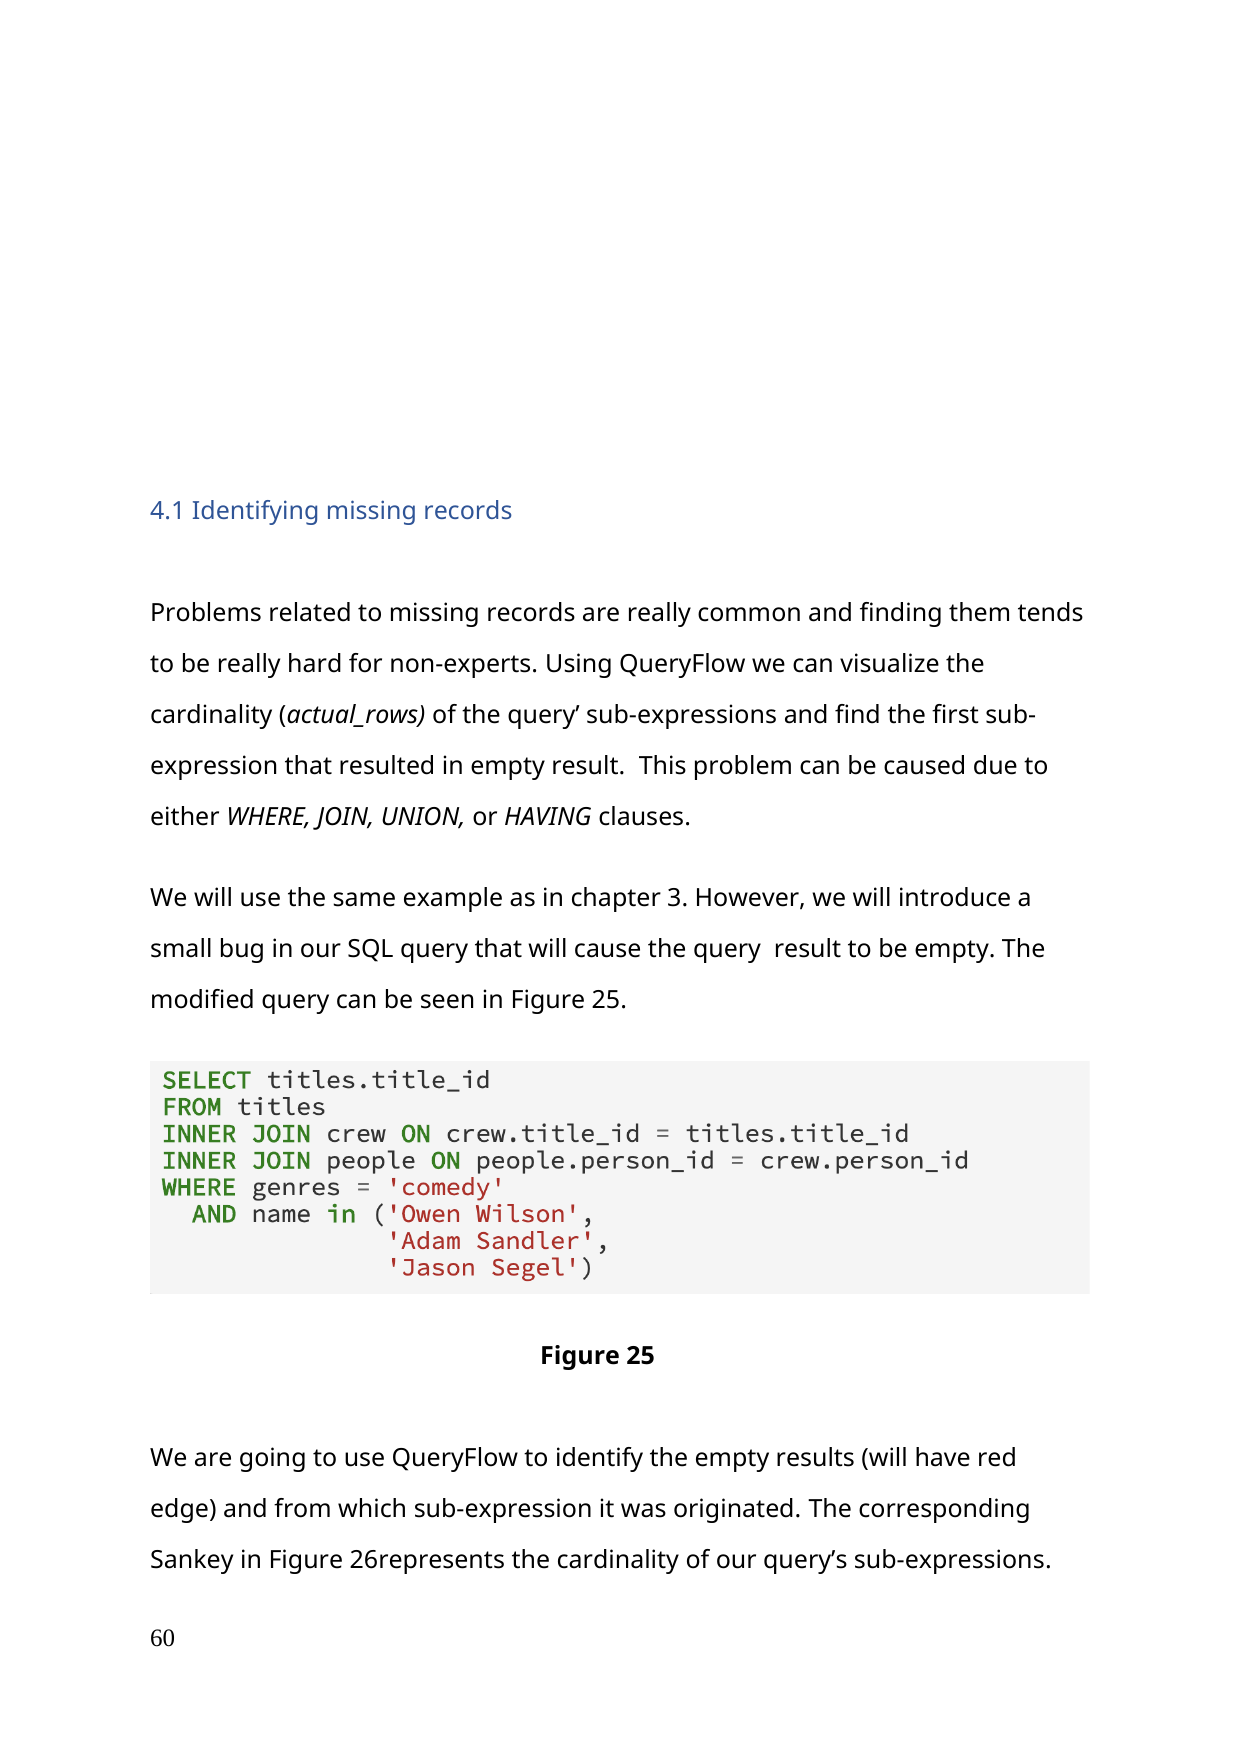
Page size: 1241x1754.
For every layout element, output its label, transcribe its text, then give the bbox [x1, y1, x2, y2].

picture [150, 1061, 1090, 1294]
text Figure 25 We are going to use QueryFlow to identify the empty results (will have red edge) and from which sub-expression it was originated. The corresponding Sankey in Figure 26represents the cardinality of our query’s sub-expressions. [150, 1337, 1090, 1576]
text 4.1 Identifying missing records Problems related to missing records are really common and finding them tends to be really hard for non-experts. Using QueryFlow we can visualize the cardinality (actual_rows) of the query’ sub-expressions and find the first sub-expression that resulted in empty result. This problem can be caused due to either WHERE, JOIN, UNION, or HAVING clauses. [150, 493, 1090, 833]
text We will use the same example as in chapter 3. However, we will introduce a small bug in our SQL query that will cause the query result to be empty. The modified query can be seen in Figure 25. [150, 879, 1090, 1015]
